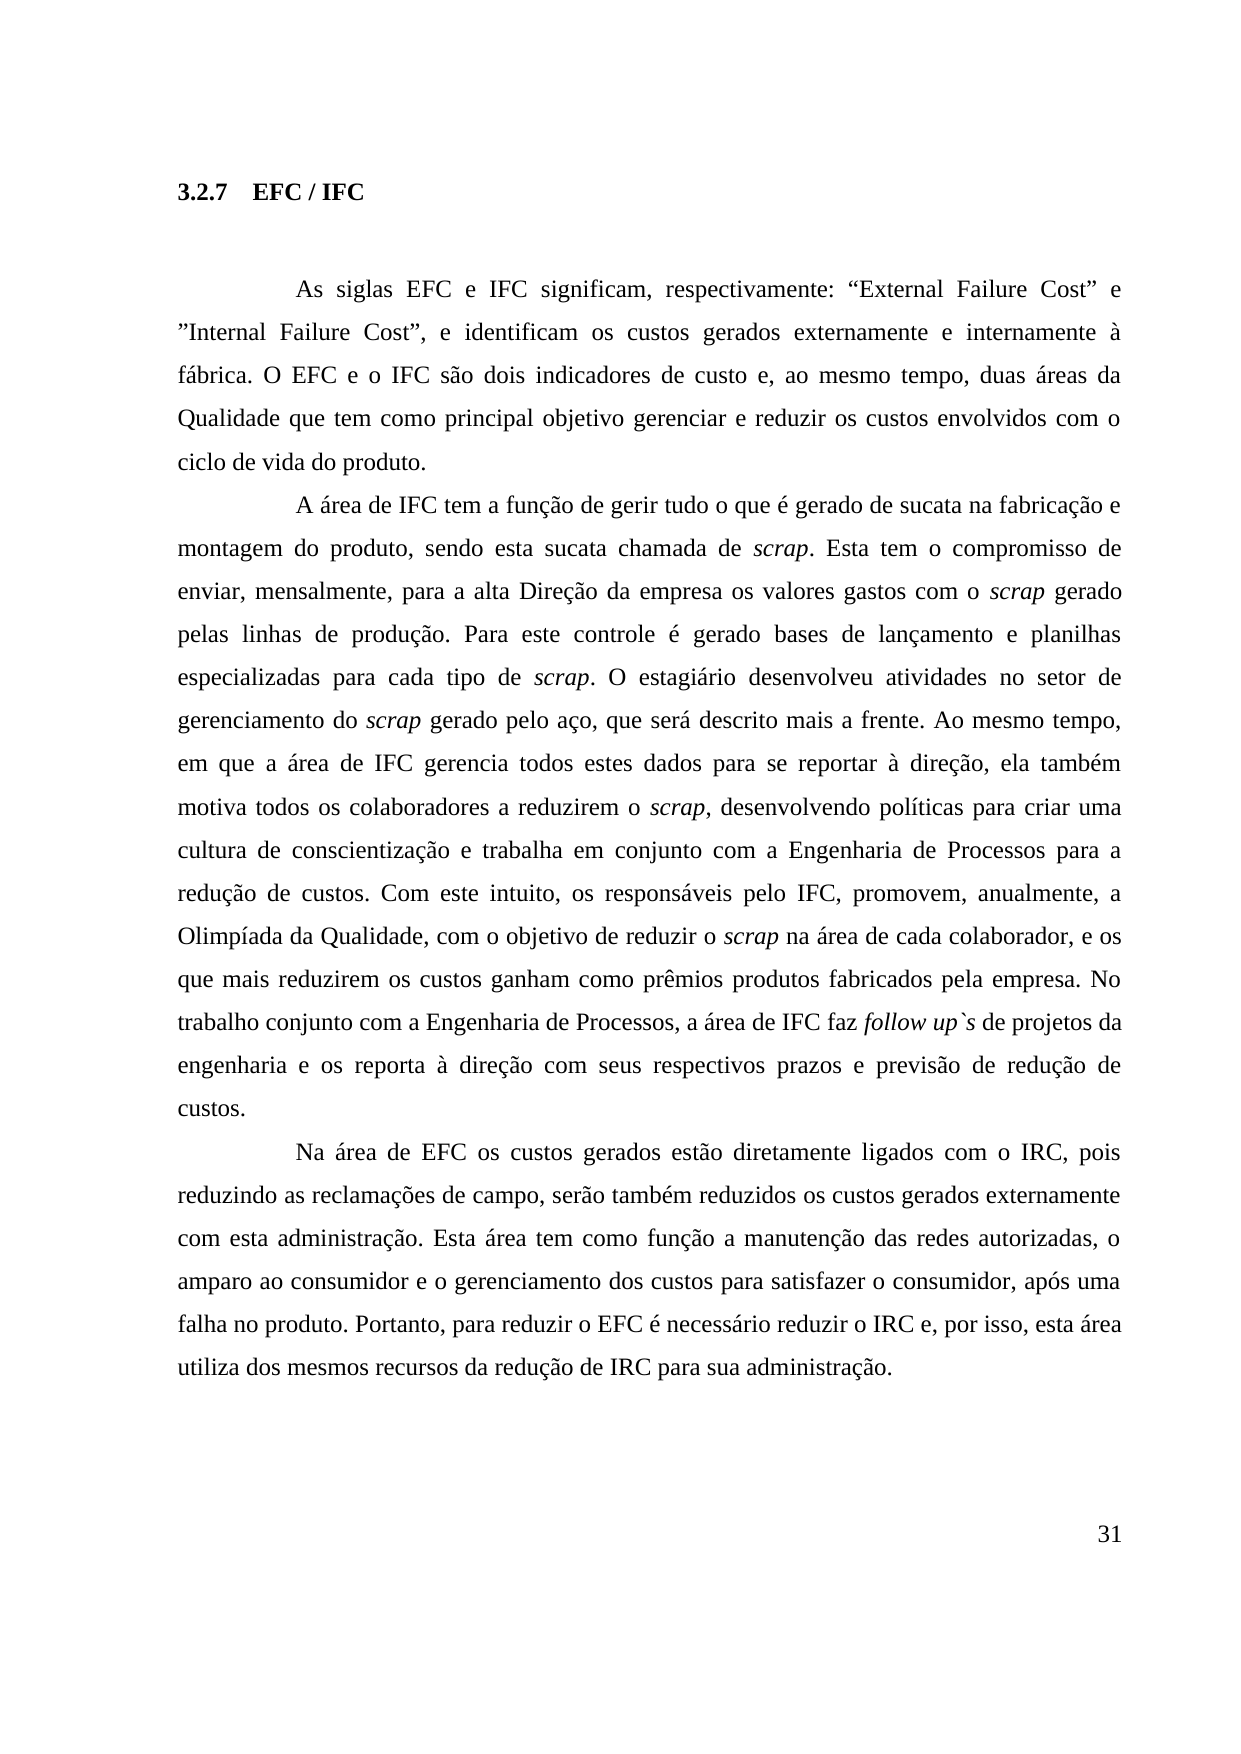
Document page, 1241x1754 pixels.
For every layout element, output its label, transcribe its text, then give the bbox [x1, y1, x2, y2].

text As siglas EFC e IFC significam, respectivamente: “External Failure Cost” e ”Internal Failure Cost”, e identificam os custos gerados externamente e internamente à fábrica. O EFC e o IFC são dois indicadores de custo e, ao mesmo tempo, duas áreas da Qualidade que tem como principal objetivo gerenciar e reduzir os custos envolvidos com o ciclo de vida do produto. [177, 274, 1122, 475]
text A área de IFC tem a função de gerir tudo o que é gerado de sucata na fabricação e montagem do produto, sendo esta sucata chamada de scrap. Esta tem o compromisso de enviar, mensalmente, para a alta Direção da empresa os valores gastos com o scrap gerado pelas linhas de produção. Para este controle é gerado bases de lançamento e planilhas especializadas para cada tipo de scrap. O estagiário desenvolveu atividades no setor de gerenciamento do scrap gerado pelo aço, que será descrito mais a frente. Ao mesmo tempo, em que a área de IFC gerencia todos estes dados para se reportar à direção, ela também motiva todos os colaboradores a reduzirem o scrap, desenvolvendo políticas para criar uma cultura de conscientização e trabalha em conjunto com a Engenharia de Processos para a redução de custos. Com este intuito, os responsáveis pelo IFC, promovem, anualmente, a Olimpíada da Qualidade, com o objetivo de reduzir o scrap na área de cada colaborador, e os que mais reduzirem os custos ganham como prêmios produtos fabricados pela empresa. No trabalho conjunto com a Engenharia de Processos, a área de IFC faz follow up`s de projetos da engenharia e os reporta à direção com seus respectivos prazos e previsão de redução de custos. [177, 490, 1122, 1122]
subtitle EFC / IFC [177, 177, 1122, 206]
text Na área de EFC os custos gerados estão diretamente ligados com o IRC, pois reduzindo as reclamações de campo, serão também reduzidos os custos gerados externamente com esta administração. Esta área tem como função a manutenção das redes autorizadas, o amparo ao consumidor e o gerenciamento dos custos para satisfazer o consumidor, após uma falha no produto. Portanto, para reduzir o EFC é necessário reduzir o IRC e, por isso, esta área utiliza dos mesmos recursos da redução de IRC para sua administração. [177, 1137, 1122, 1381]
